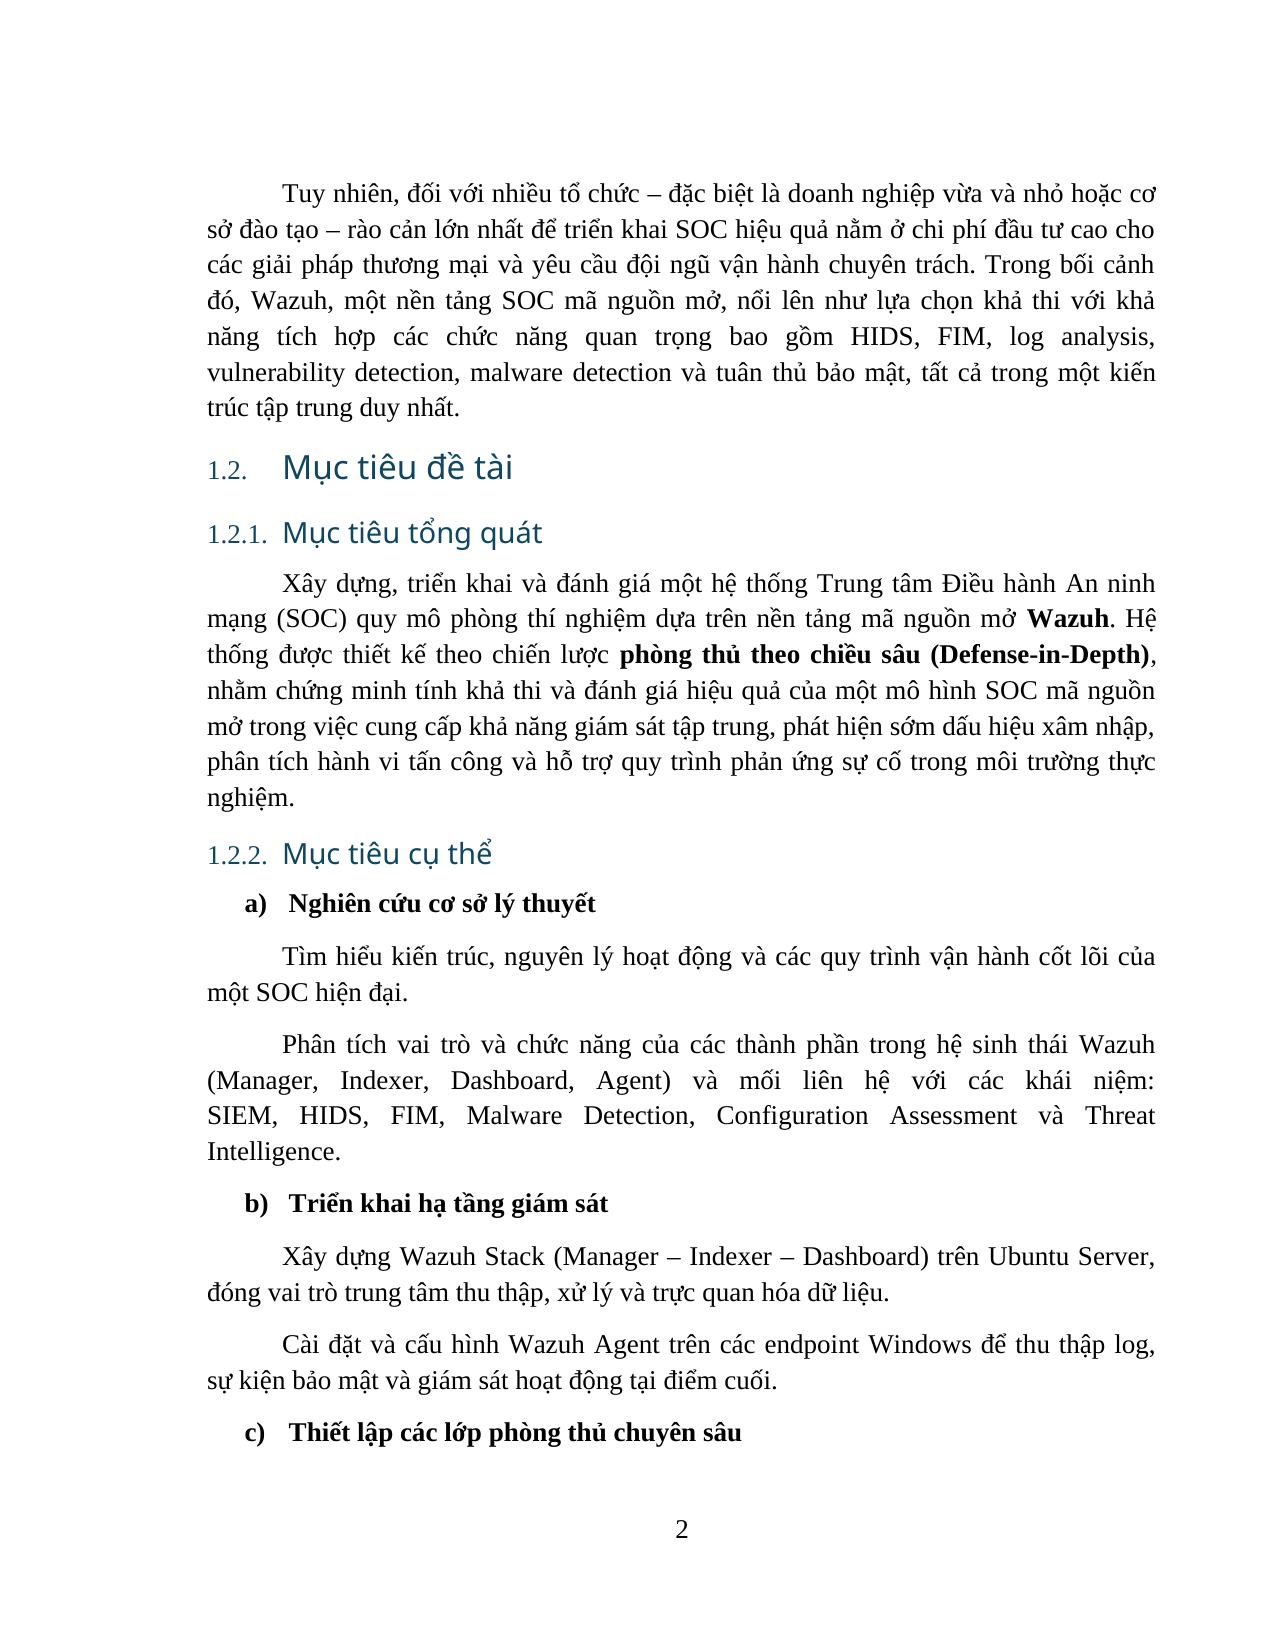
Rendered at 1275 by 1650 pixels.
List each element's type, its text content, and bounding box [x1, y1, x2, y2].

text Phân tích vai trò và chức năng của các thành phần trong hệ sinh thái Wazuh (Manager, Indexer, Dashboard, Agent) và mối liên hệ với các khái niệm: SIEM, HIDS, FIM, Malware Detection, Configuration Assessment và Threat Intelligence. [207, 1028, 1157, 1166]
text Tìm hiểu kiến trúc, nguyên lý hoạt động và các quy trình vận hành cốt lõi của một SOC hiện đại. [207, 940, 1157, 1007]
text Xây dựng, triển khai và đánh giá một hệ thống Trung tâm Điều hành An ninh mạng (SOC) quy mô phòng thí nghiệm dựa trên nền tảng mã nguồn mở Wazuh. Hệ thống được thiết kế theo chiến lược phòng thủ theo chiều sâu (Defense-in-Depth), nhằm chứng minh tính khả thi và đánh giá hiệu quả của một mô hình SOC mã nguồn mở trong việc cung cấp khả năng giám sát tập trung, phát hiện sớm dấu hiệu xâm nhập, phân tích hành vi tấn công và hỗ trợ quy trình phản ứng sự cố trong môi trường thực nghiệm. [207, 567, 1157, 812]
list Nghiên cứu cơ sở lý thuyết [244, 887, 1157, 919]
subtitle Mục tiêu tổng quát [207, 513, 1157, 552]
text Tuy nhiên, đối với nhiều tổ chức – đặc biệt là doanh nghiệp vừa và nhỏ hoặc cơ sở đào tạo – rào cản lớn nhất để triển khai SOC hiệu quả nằm ở chi phí đầu tư cao cho các giải pháp thương mại và yêu cầu đội ngũ vận hành chuyên trách. Trong bối cảnh đó, Wazuh, một nền tảng SOC mã nguồn mở, nổi lên như lựa chọn khả thi với khả năng tích hợp các chức năng quan trọng bao gồm HIDS, FIM, log analysis, vulnerability detection, malware detection và tuân thủ bảo mật, tất cả trong một kiến trúc tập trung duy nhất. [207, 177, 1157, 423]
text Cài đặt và cấu hình Wazuh Agent trên các endpoint Windows để thu thập log, sự kiện bảo mật và giám sát hoạt động tại điểm cuối. [207, 1328, 1157, 1395]
list Thiết lập các lớp phòng thủ chuyên sâu [244, 1416, 1157, 1447]
list Triển khai hạ tầng giám sát [244, 1188, 1157, 1219]
text Xây dựng Wazuh Stack (Manager – Indexer – Dashboard) trên Ubuntu Server, đóng vai trò trung tâm thu thập, xử lý và trực quan hóa dữ liệu. [207, 1240, 1157, 1307]
subtitle Mục tiêu cụ thể [207, 833, 1157, 873]
subtitle Mục tiêu đề tài [207, 444, 1157, 489]
